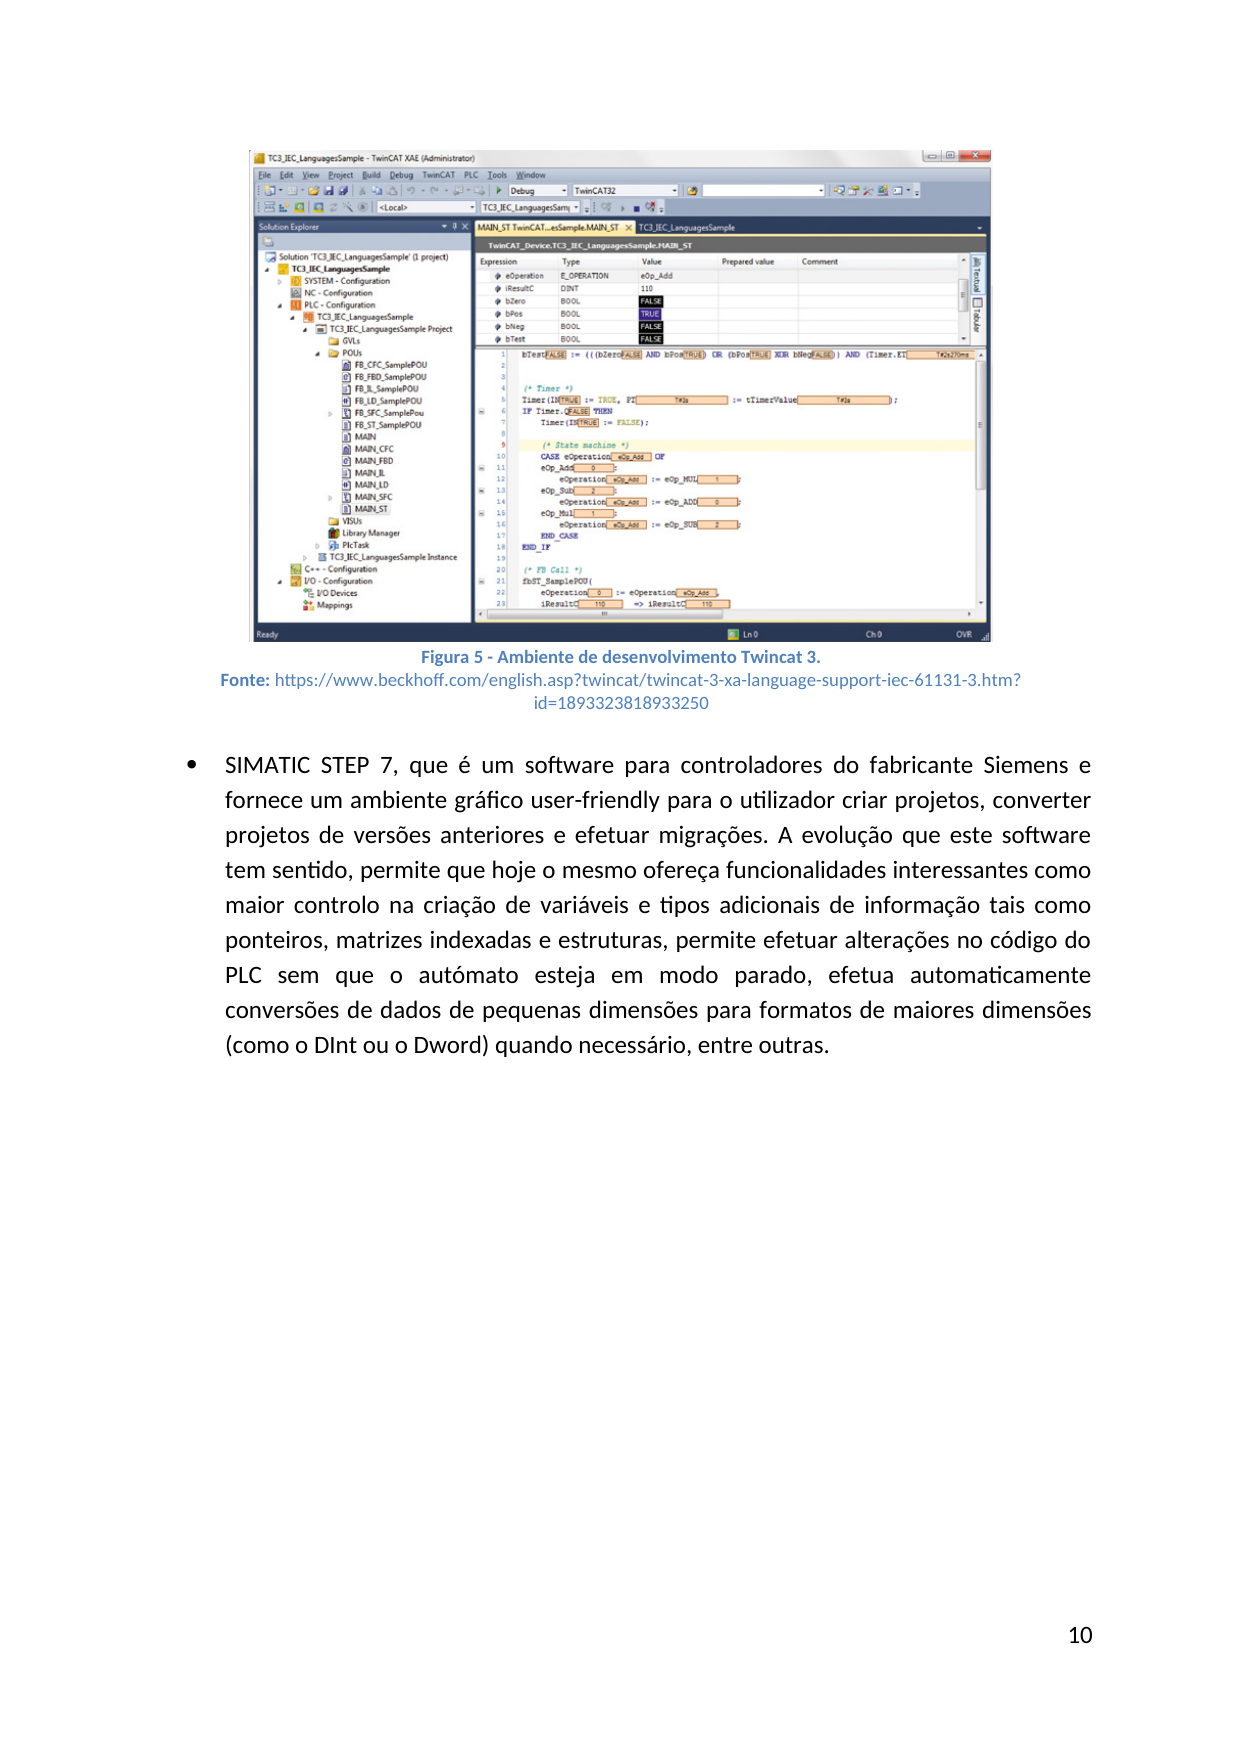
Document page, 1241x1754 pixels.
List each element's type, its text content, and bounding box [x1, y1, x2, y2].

text Fonte: https://www.beckhoff.com/english.asp?twincat/twincat-3-xa-language-support-iec-61131-3.htm?id=1893323818933250 [150, 668, 1092, 714]
picture [249, 150, 994, 642]
list SIMATIC STEP 7, que é um software para controladores do fabricante Siemens e fornece um ambiente gráfico user-friendly para o utilizador criar projetos, converter projetos de versões anteriores e efetuar migrações. A evolução que este software tem sentido, permite que hoje o mesmo ofereça funcionalidades interessantes como maior controlo na criação de variáveis e tipos adicionais de informação tais como ponteiros, matrizes indexadas e estruturas, permite efetuar alterações no código do PLC sem que o autómato esteja em modo parado, efetua automaticamente conversões de dados de pequenas dimensões para formatos de maiores dimensões (como o DInt ou o Dword) quando necessário, entre outras. [187, 749, 1092, 1060]
